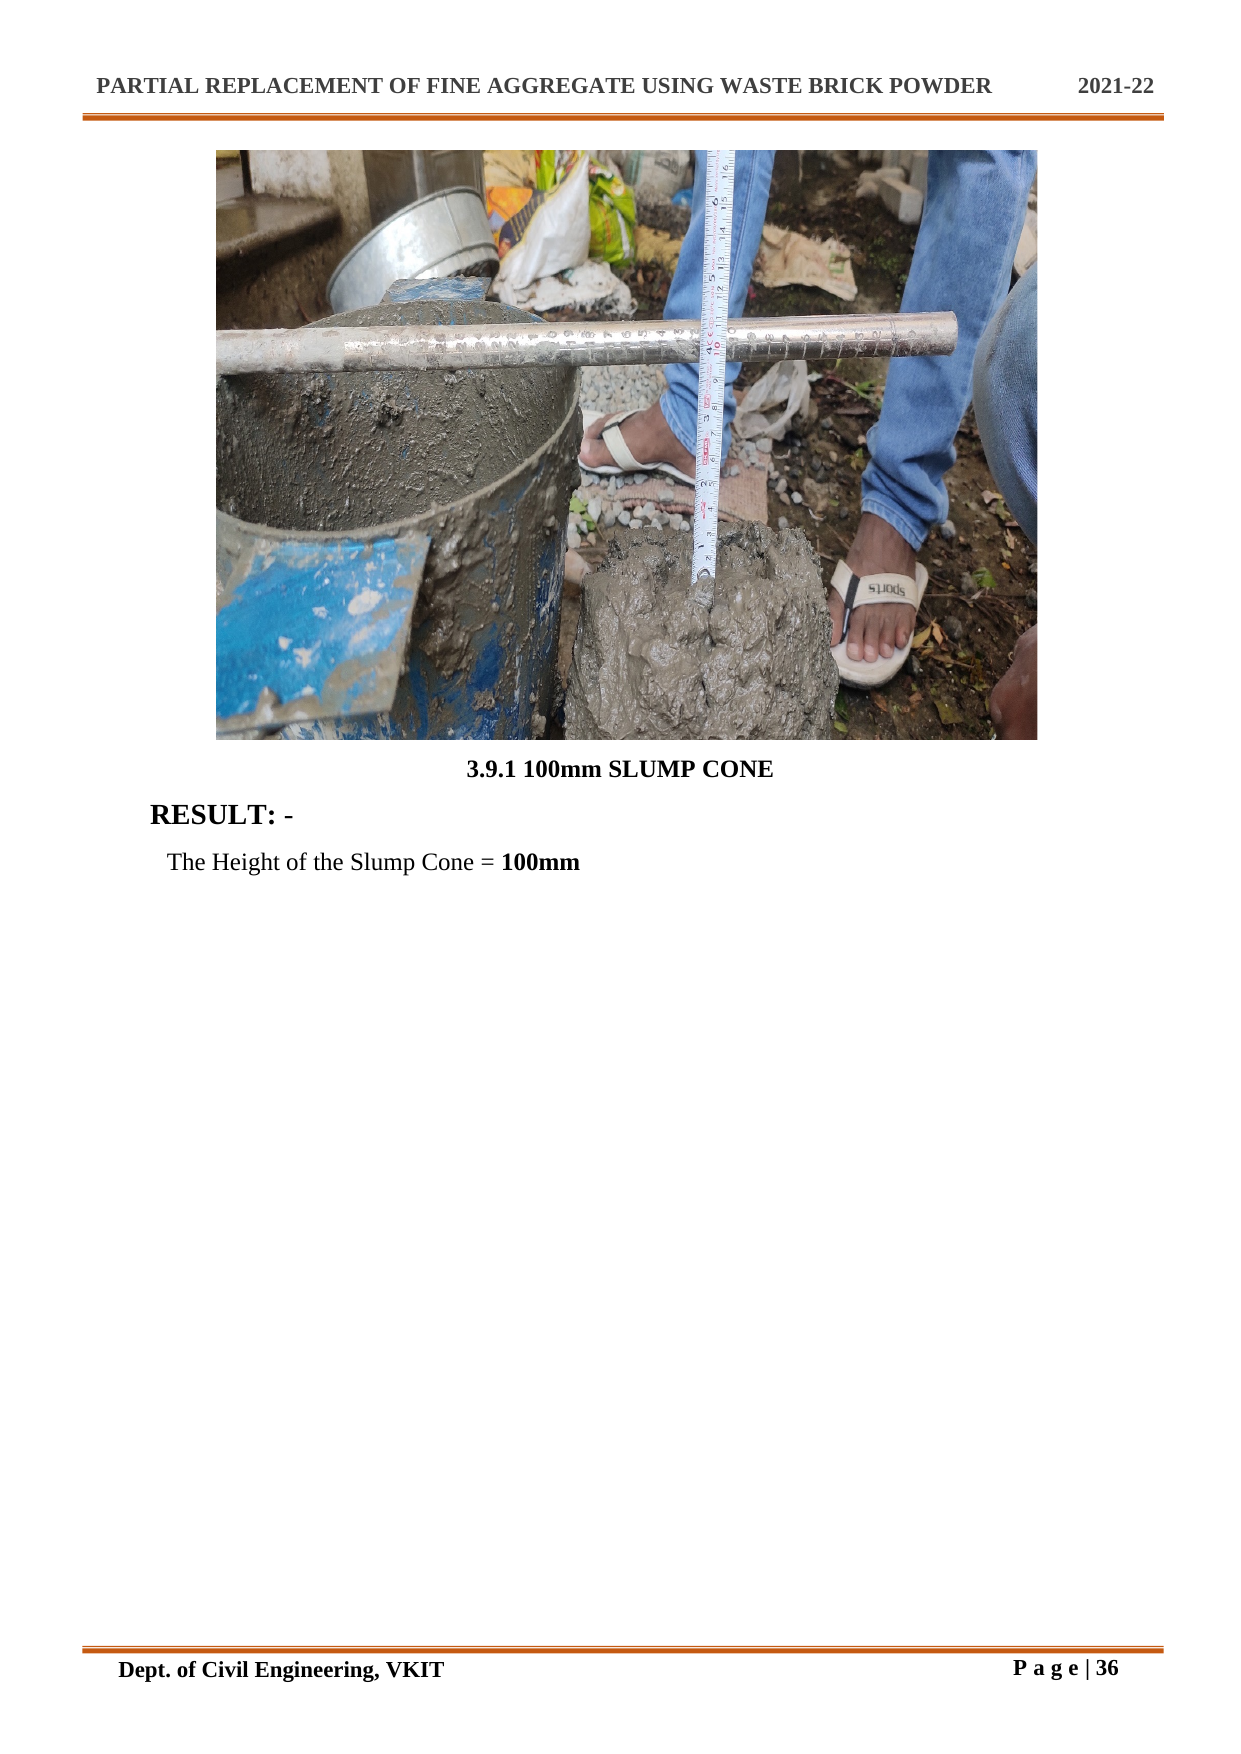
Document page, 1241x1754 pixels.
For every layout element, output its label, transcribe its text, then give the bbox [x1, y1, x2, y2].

picture [216, 150, 1038, 740]
text The Height of the Slump Cone = 100mm [150, 847, 1090, 876]
text RESULT: - [150, 797, 1090, 830]
